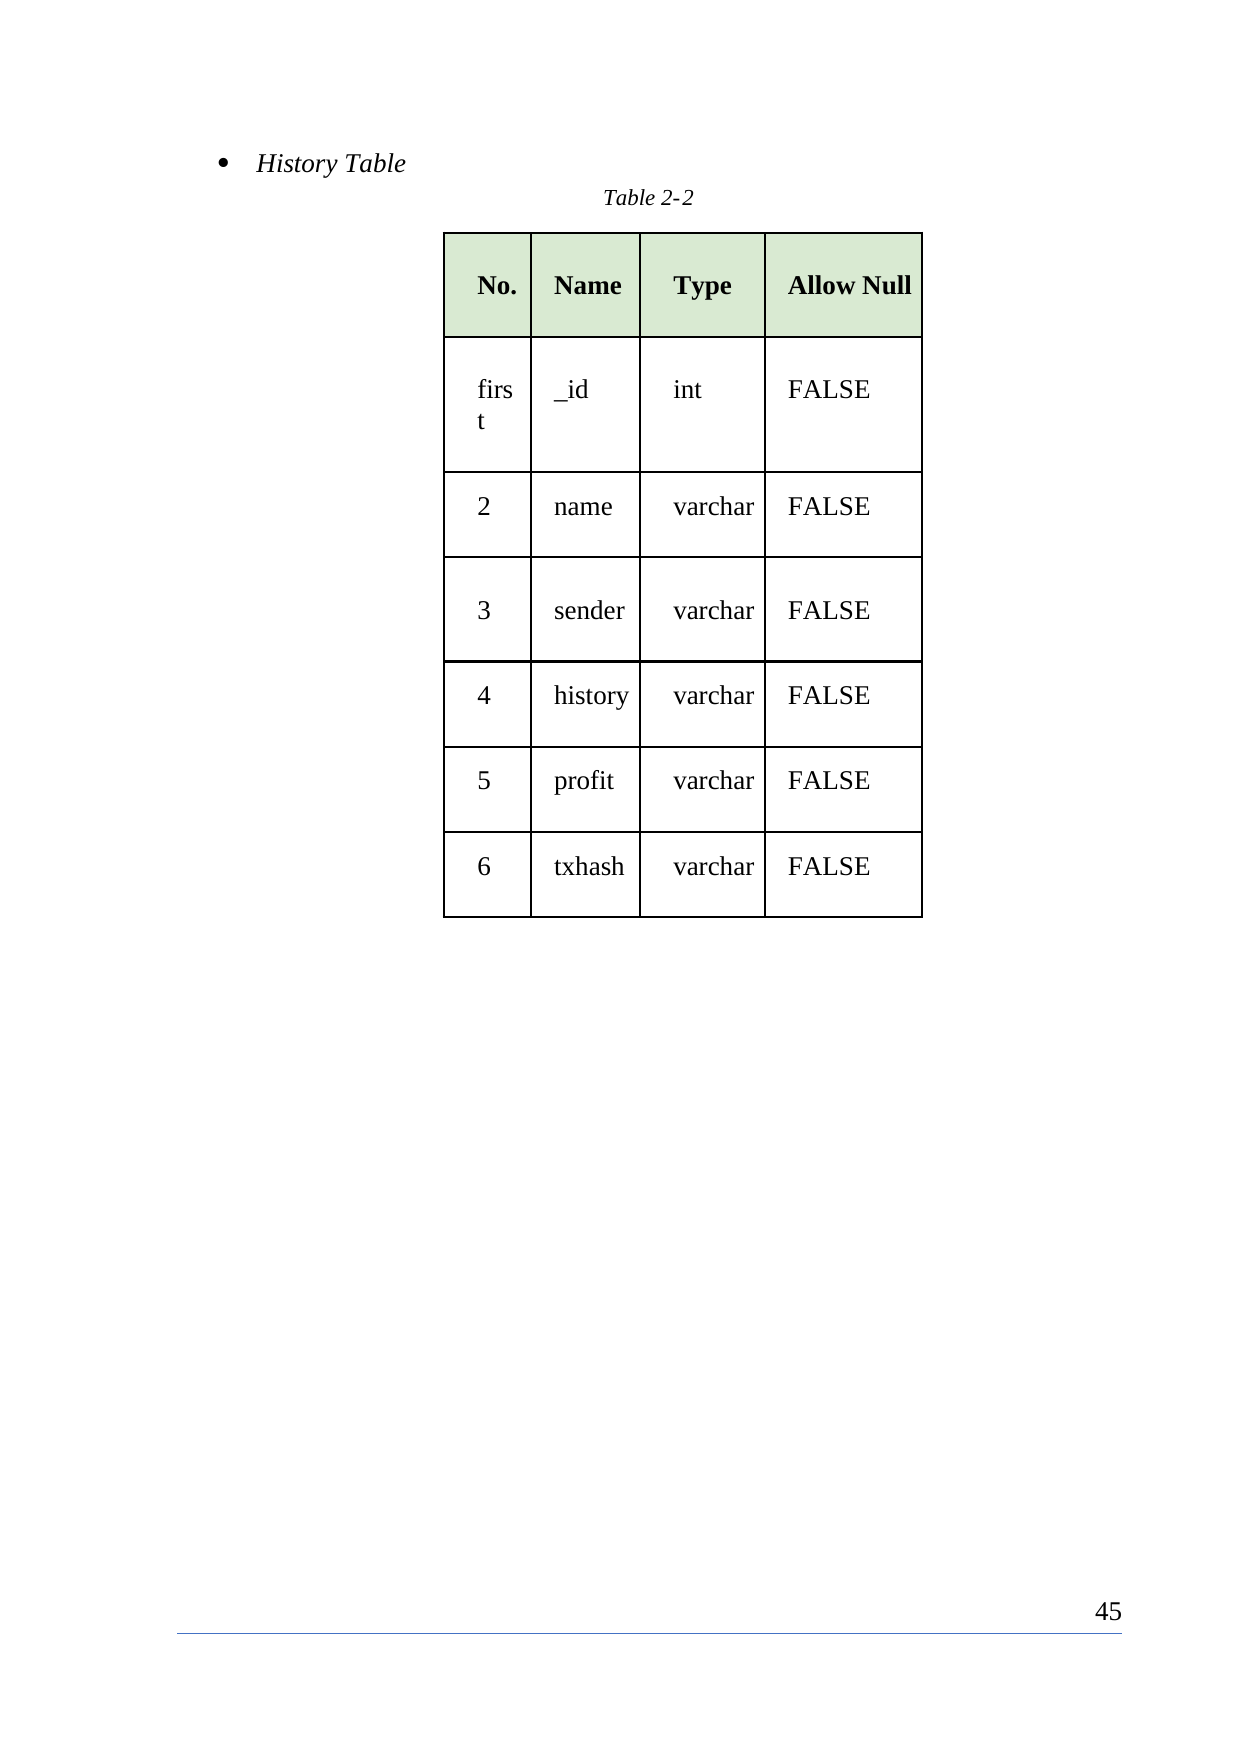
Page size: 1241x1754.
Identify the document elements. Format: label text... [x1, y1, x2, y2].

table_header Type [641, 234, 764, 336]
table_cell varchar [641, 663, 764, 746]
table_cell varchar [641, 833, 764, 916]
table_header Allow Null [766, 234, 921, 336]
table_cell varchar [641, 558, 764, 660]
table_cell FALSE [766, 833, 921, 916]
table_cell 4 [445, 663, 530, 746]
table_cell _id [532, 338, 639, 471]
table_cell FALSE [766, 748, 921, 831]
table_header No. [445, 234, 530, 336]
table_cell int [641, 338, 764, 471]
table_cell first [445, 338, 530, 471]
table_header Name [532, 234, 639, 336]
table_cell varchar [641, 748, 764, 831]
text Table 2-2 [177, 184, 1122, 211]
list History Table [219, 147, 1122, 178]
table_cell name [532, 473, 639, 556]
table_cell 3 [445, 558, 530, 660]
table_cell FALSE [766, 558, 921, 660]
table_cell txhash [532, 833, 639, 916]
table_cell FALSE [766, 663, 921, 746]
table_cell profit [532, 748, 639, 831]
table_cell FALSE [766, 338, 921, 471]
table_cell FALSE [766, 473, 921, 556]
table_cell 2 [445, 473, 530, 556]
table_cell history [532, 663, 639, 746]
table_cell sender [532, 558, 639, 660]
table_cell 6 [445, 833, 530, 916]
table_cell 5 [445, 748, 530, 831]
table_cell varchar [641, 473, 764, 556]
